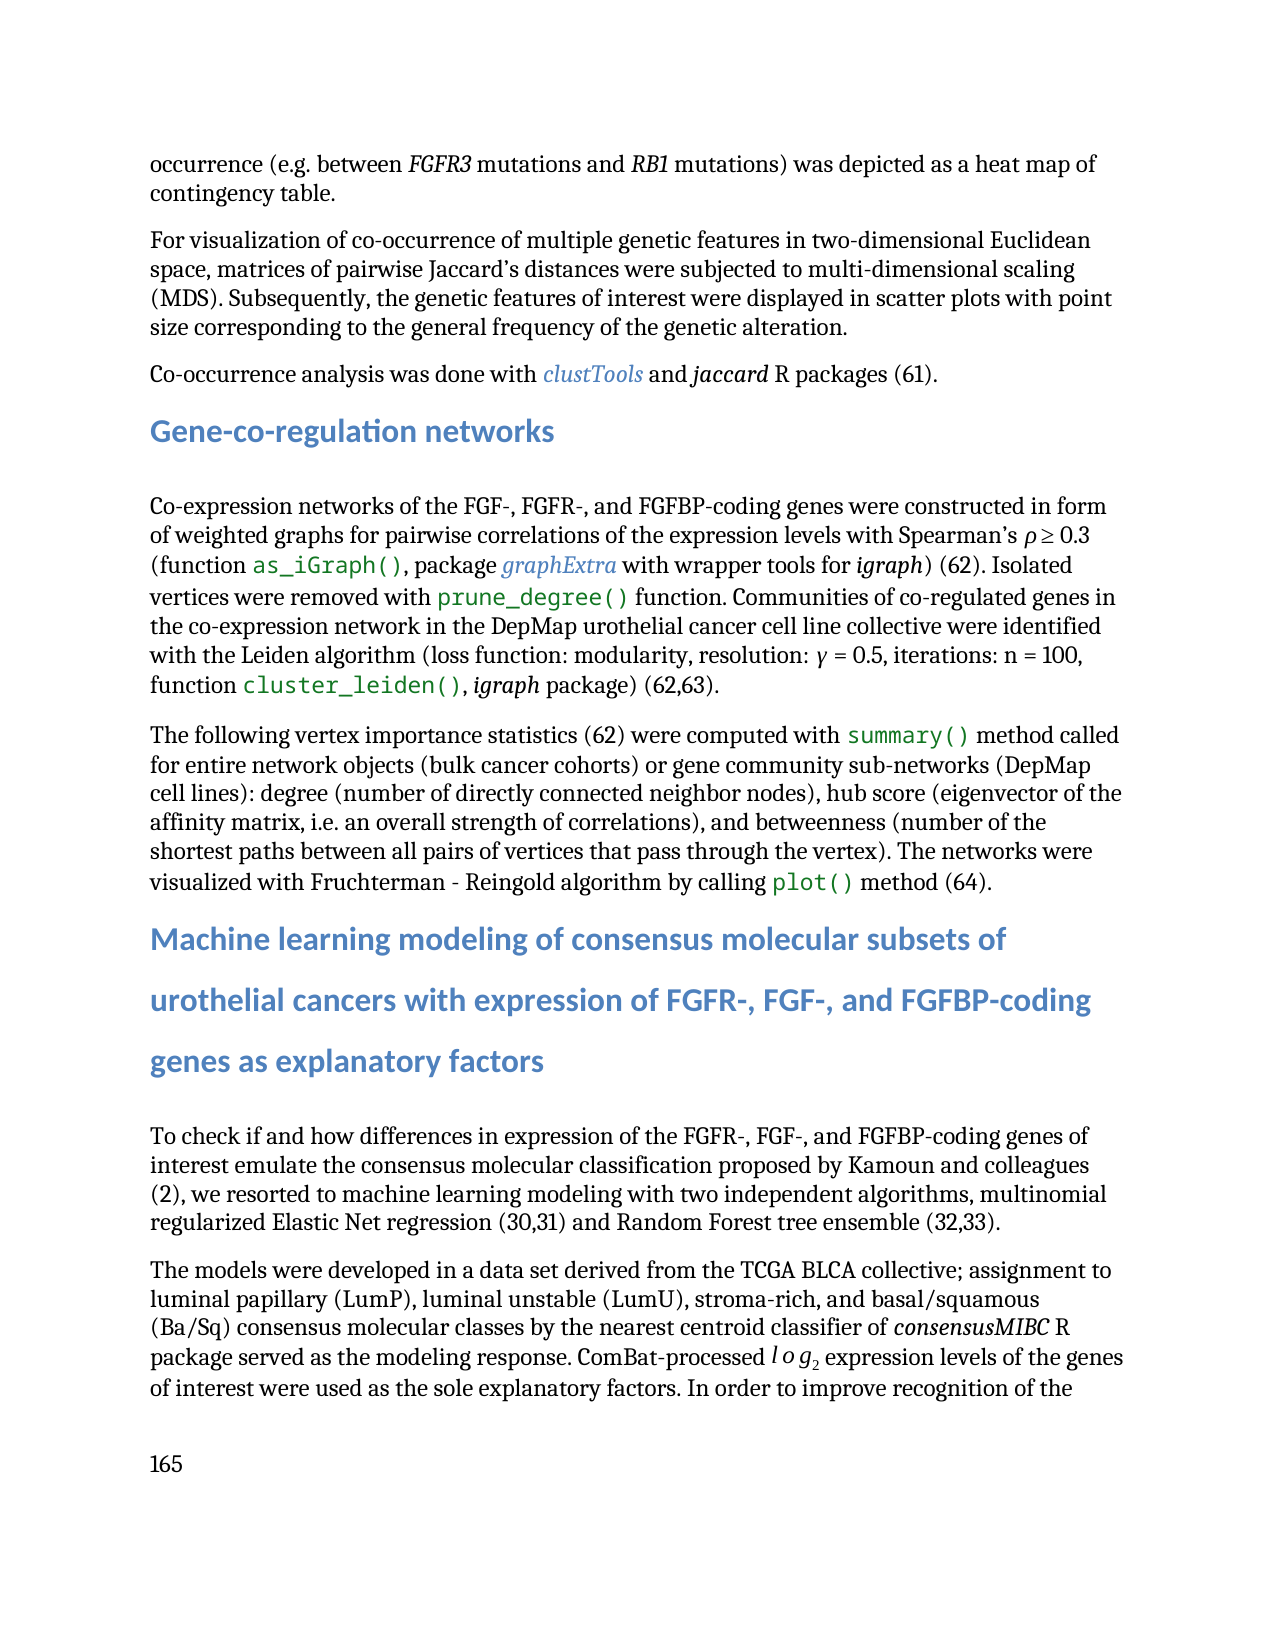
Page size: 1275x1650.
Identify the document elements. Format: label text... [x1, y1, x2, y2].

text Co-occurrence analysis was done with clustTools and jaccard R packages (61). [150, 360, 1125, 389]
subtitle Machine learning modeling of consensus molecular subsets of urothelial cancers with expression of FGFR-, FGF-, and FGFBP-coding genes as explanatory factors [150, 918, 1125, 1081]
subtitle Gene-co-regulation networks [150, 410, 1125, 451]
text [150, 150, 1125, 207]
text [150, 1256, 1125, 1402]
text Co-expression networks of the FGF-, FGFR-, and FGFBP-coding genes were constructed in form of weighted graphs for pairwise correlations of the expression levels with Spearman’s 0.3 (function as_iGraph(), package graphExtra with wrapper tools for igraph) (62). Isolated vertices were removed with prune_degree() function. Communities of co-regulated genes in the co-expression network in the DepMap urothelial cancer cell line collective were identified with the Leiden algorithm (loss function: modularity, resolution: = 0.5, iterations: n = 100, function cluster_leiden(), igraph package) (62,63). [150, 492, 1125, 701]
text The following vertex importance statistics (62) were computed with summary() method called for entire network objects (bulk cancer cohorts) or gene community sub-networks (DepMap cell lines): degree (number of directly connected neighbor nodes), hub score (eigenvector of the affinity matrix, i.e. an overall strength of correlations), and betweenness (number of the shortest paths between all pairs of vertices that pass through the vertex). The networks were visualized with Fruchterman - Reingold algorithm by calling plot() method (64). [150, 719, 1125, 897]
text For visualization of co-occurrence of multiple genetic features in two-dimensional Euclidean space, matrices of pairwise Jaccard’s distances were subjected to multi-dimensional scaling (MDS). Subsequently, the genetic features of interest were displayed in scatter plots with point size corresponding to the general frequency of the genetic alteration. [150, 226, 1125, 341]
text To check if and how differences in expression of the FGFR-, FGF-, and FGFBP-coding genes of interest emulate the consensus molecular classification proposed by Kamoun and colleagues (2), we resorted to machine learning modeling with two independent algorithms, multinomial regularized Elastic Net regression (30,31) and Random Forest tree ensemble (32,33). [150, 1122, 1125, 1237]
